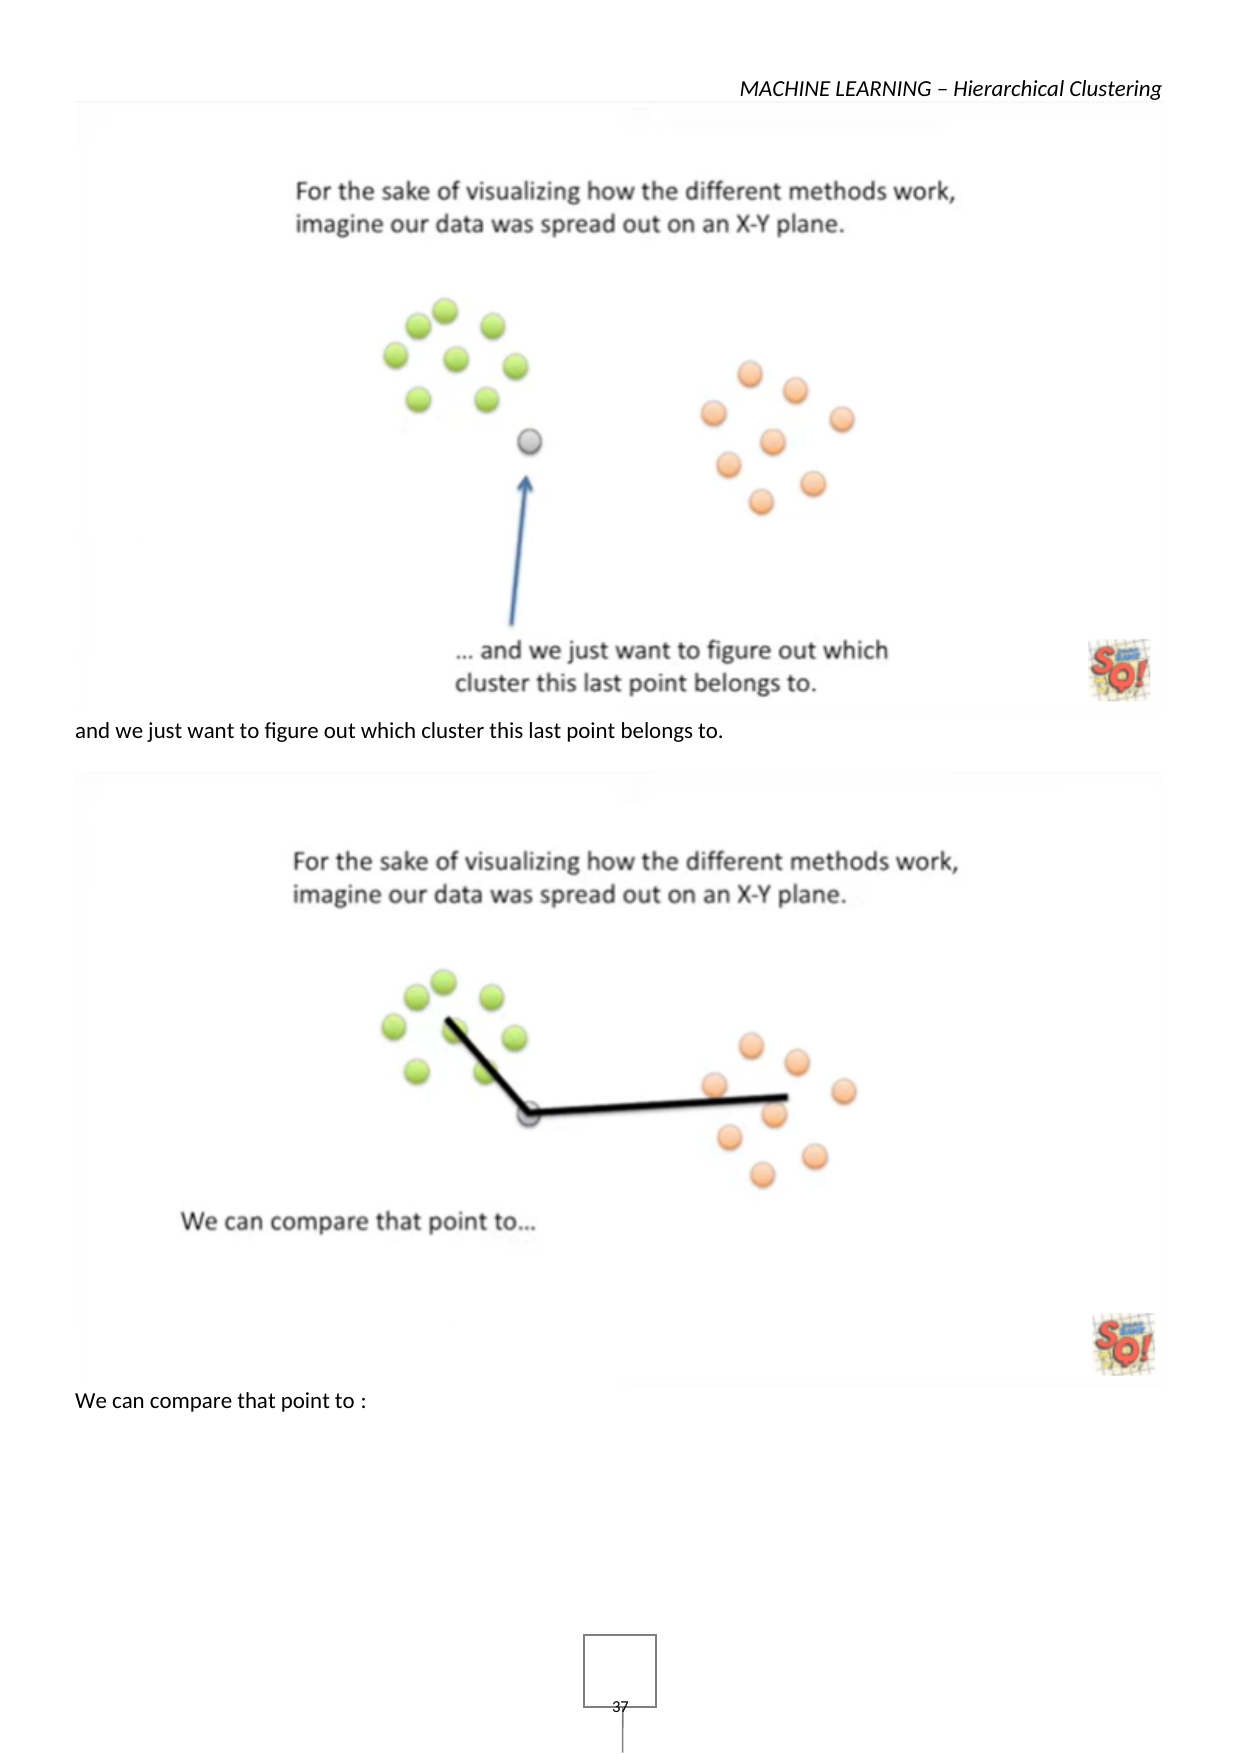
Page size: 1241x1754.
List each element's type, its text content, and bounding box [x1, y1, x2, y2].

text and we just want to figure out which cluster this last point belongs to. [75, 717, 1165, 744]
text We can compare that point to : [75, 1387, 1165, 1415]
picture [75, 772, 1163, 1387]
picture [75, 101, 1166, 717]
